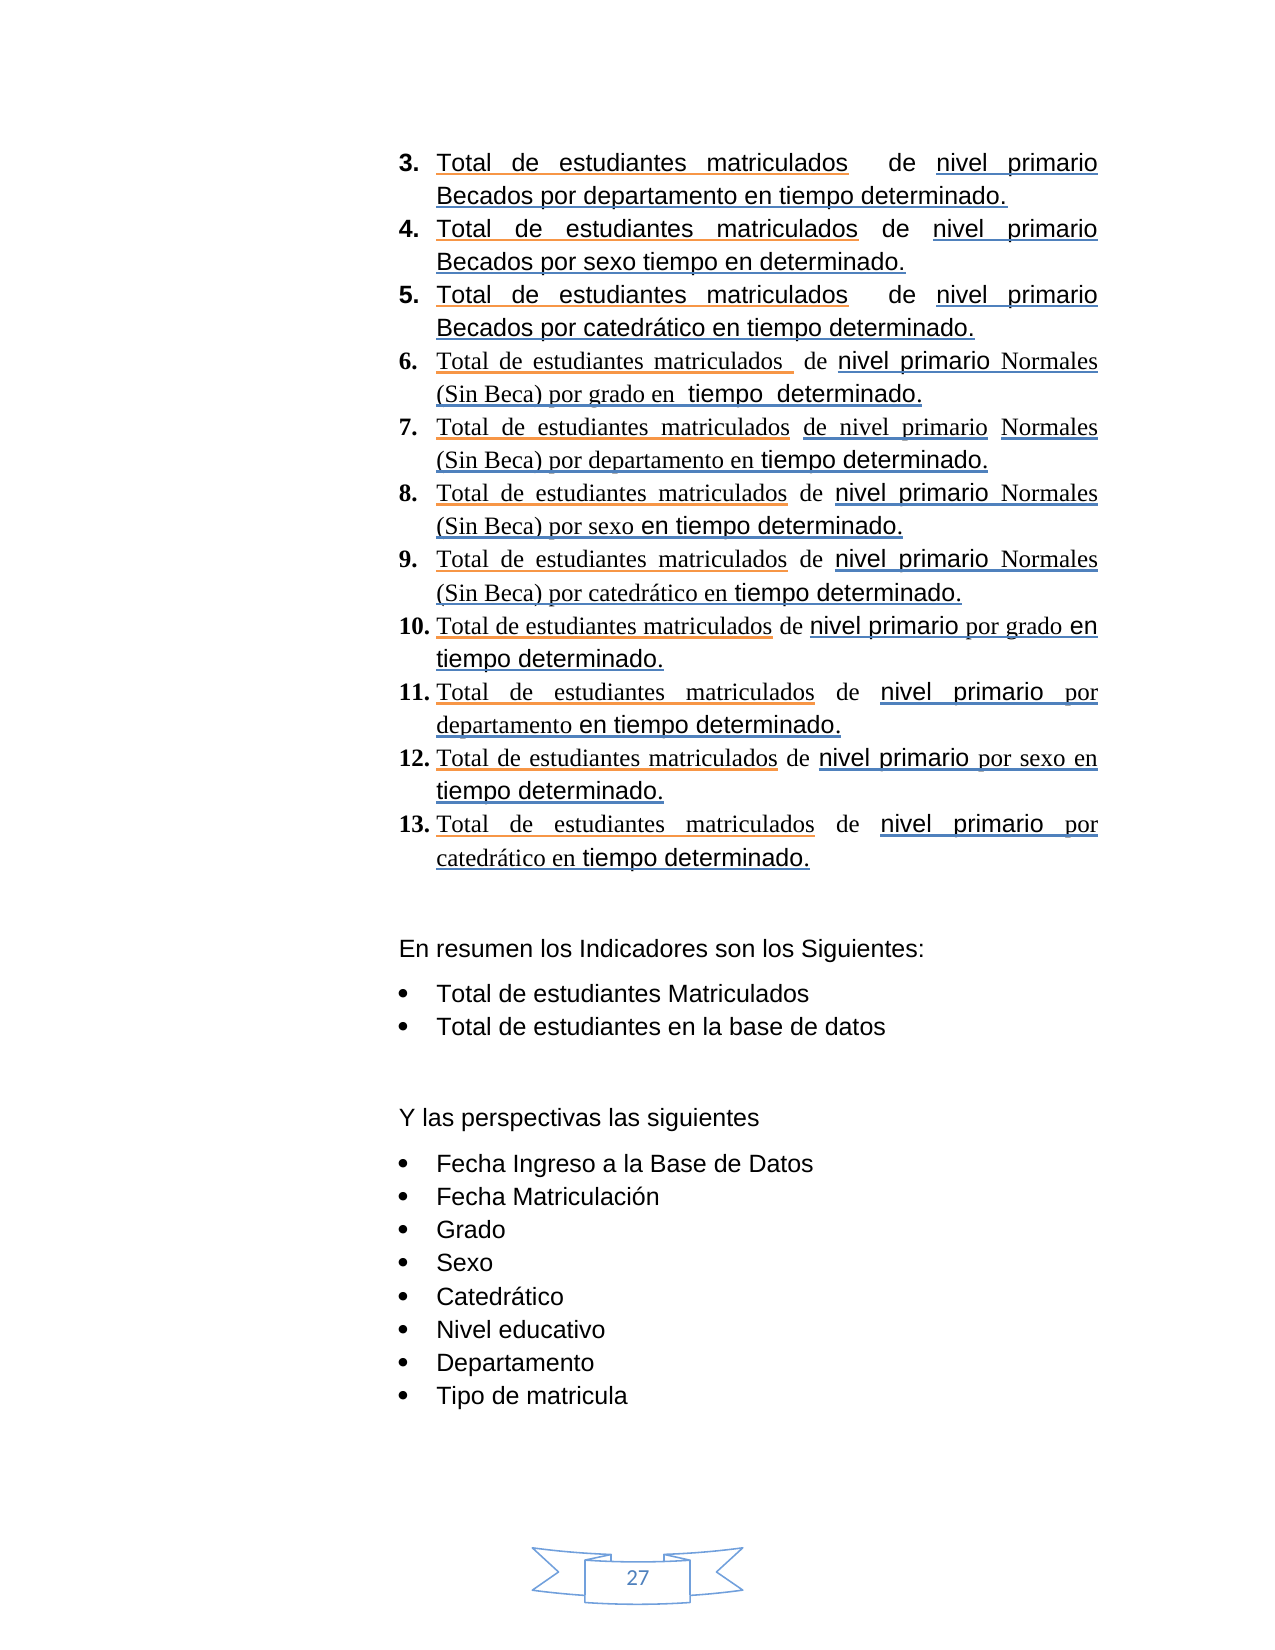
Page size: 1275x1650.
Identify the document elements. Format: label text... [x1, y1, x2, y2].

list Fecha Matriculación [398, 1182, 1098, 1211]
list Total de estudiantes Matriculados [398, 979, 1098, 1008]
list Total de estudiantes matriculados de nivel primario Normales (Sin Beca) por grado en tiempo determinado. [398, 346, 1098, 408]
list Total de estudiantes matriculados de nivel primario por departamento en tiempo determinado. [398, 677, 1098, 739]
list Total de estudiantes en la base de datos [398, 1012, 1098, 1041]
list Tipo de matricula [398, 1381, 1098, 1410]
list Total de estudiantes matriculados de nivel primario Normales (Sin Beca) por sexo en tiempo determinado. [398, 478, 1098, 540]
list Catedrático [398, 1281, 1098, 1310]
list Fecha Ingreso a la Base de Datos [398, 1149, 1098, 1178]
list Total de estudiantes matriculados de nivel primario por sexo en tiempo determinado. [398, 743, 1098, 805]
list Grado [398, 1215, 1098, 1244]
list Nivel educativo [398, 1314, 1098, 1343]
list Total de estudiantes matriculados de nivel primario Normales (Sin Beca) por departamento en tiempo determinado. [398, 412, 1098, 474]
list Total de estudiantes matriculados de nivel primario por catedrático en tiempo determinado. [398, 809, 1098, 871]
list Total de estudiantes matriculados de nivel primario Becados por departamento en tiempo determinado. [398, 148, 1098, 209]
list Total de estudiantes matriculados de nivel primario Becados por sexo tiempo en determinado. [398, 214, 1098, 275]
list Sexo [398, 1248, 1098, 1277]
list Total de estudiantes matriculados de nivel primario Becados por catedrático en tiempo determinado. [398, 280, 1098, 341]
text Y las perspectivas las siguientes [325, 1103, 1098, 1132]
text En resumen los Indicadores son los Siguientes: [327, 934, 1098, 962]
list Departamento [398, 1348, 1098, 1377]
list Total de estudiantes matriculados de nivel primario Normales (Sin Beca) por catedrático en tiempo determinado. [398, 544, 1098, 606]
list Total de estudiantes matriculados de nivel primario por grado en tiempo determinado. [398, 611, 1098, 673]
